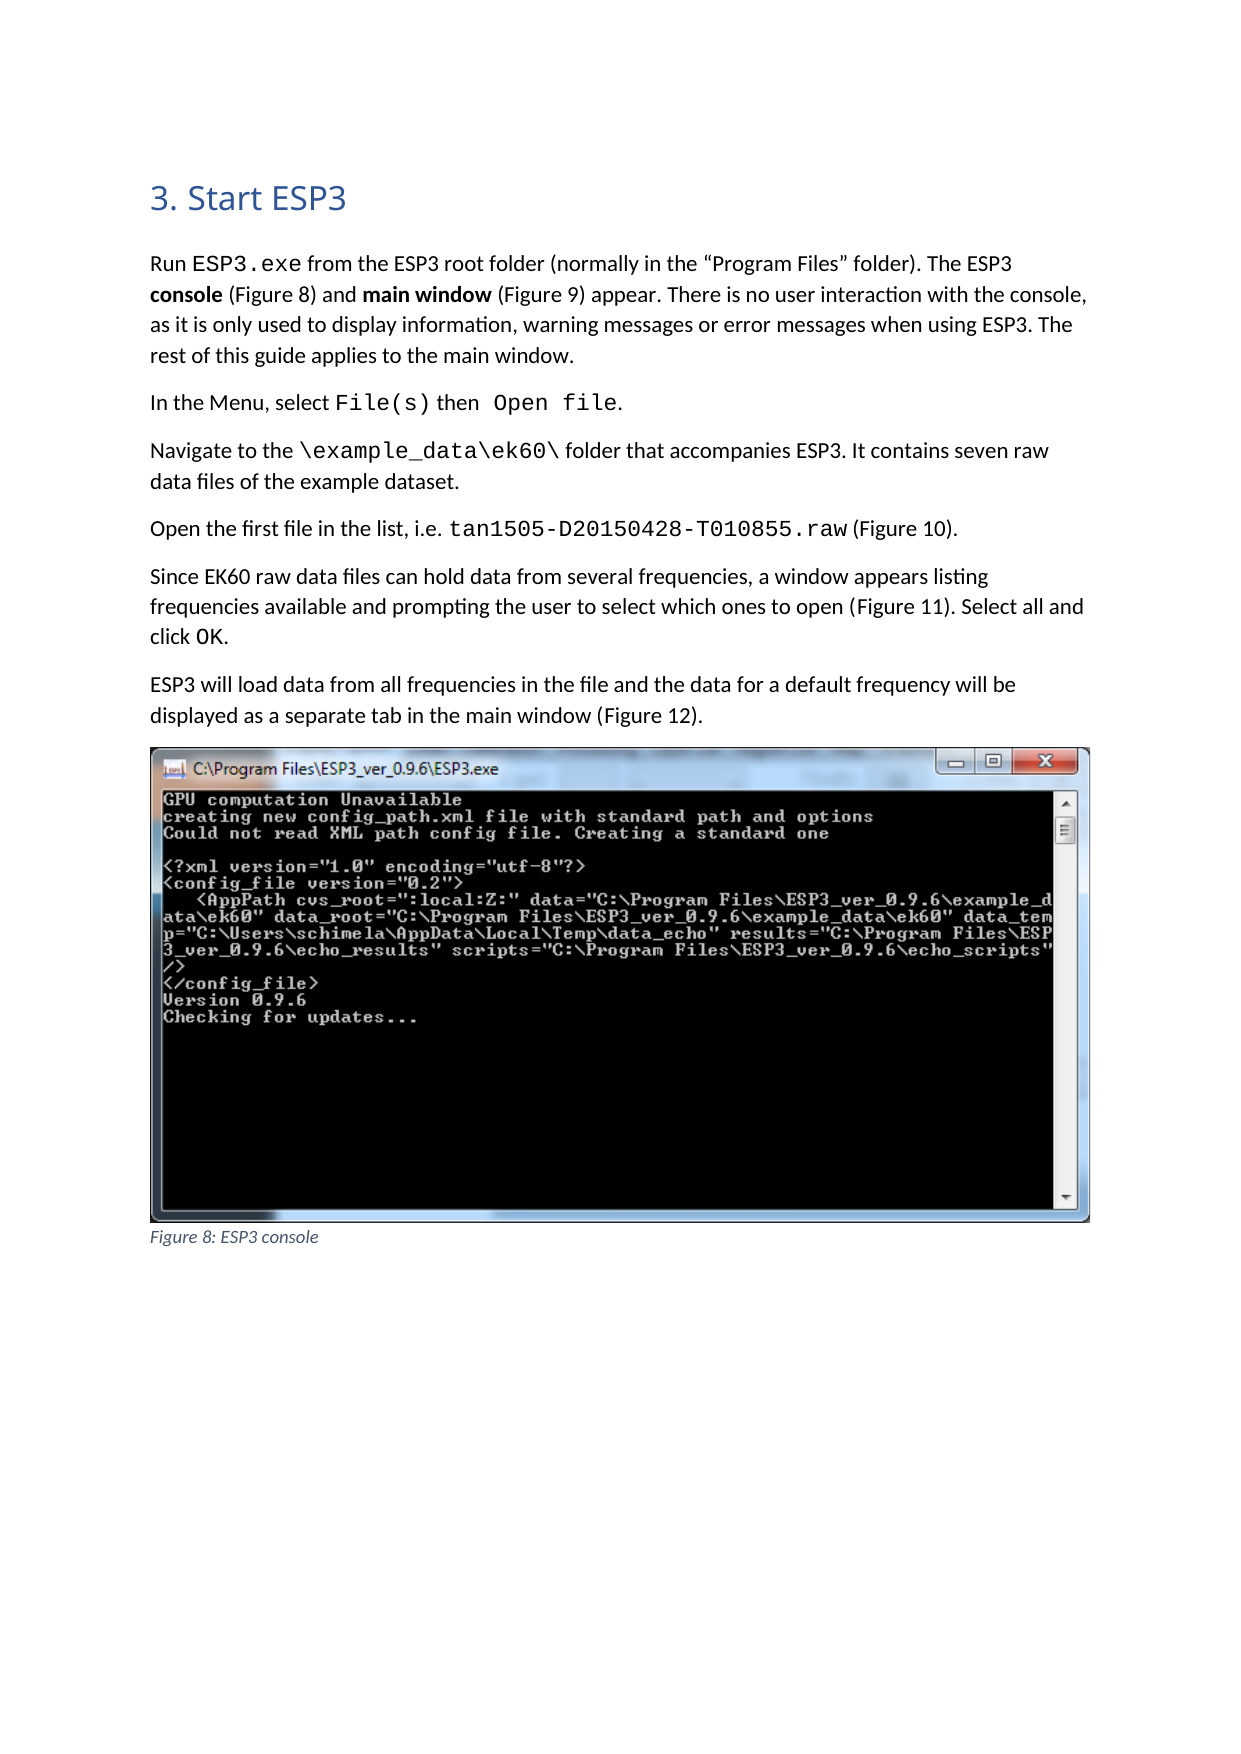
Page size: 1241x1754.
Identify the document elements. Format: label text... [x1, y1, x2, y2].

text ESP3 will load data from all frequencies in the file and the data for a default frequency will be displayed as a separate tab in the main window (Figure 12). [150, 671, 1090, 729]
subtitle Start ESP3 [150, 175, 1090, 220]
picture [150, 747, 1091, 1223]
text Open the first file in the list, i.e. tan1505-D20150428-T010855.raw (Figure 10). [150, 514, 1090, 543]
text In the Menu, select File(s) then Open file. [150, 388, 1090, 417]
text Run ESP3.exe from the ESP3 root folder (normally in the “Program Files” folder). The ESP3 console (Figure 8) and main window (Figure 9) appear. There is no user interaction with the console, as it is only used to display information, warning messages or error messages when using ESP3. The rest of this guide applies to the main window. [150, 249, 1090, 369]
text Navigate to the \example_data\ek60\ folder that accompanies ESP3. It contains seven raw data files of the example dataset. [150, 436, 1090, 495]
text Since EK60 raw data files can hold data from several frequencies, a window appears listing frequencies available and prompting the user to select which ones to open (Figure 11). Select all and click OK. [150, 562, 1090, 652]
